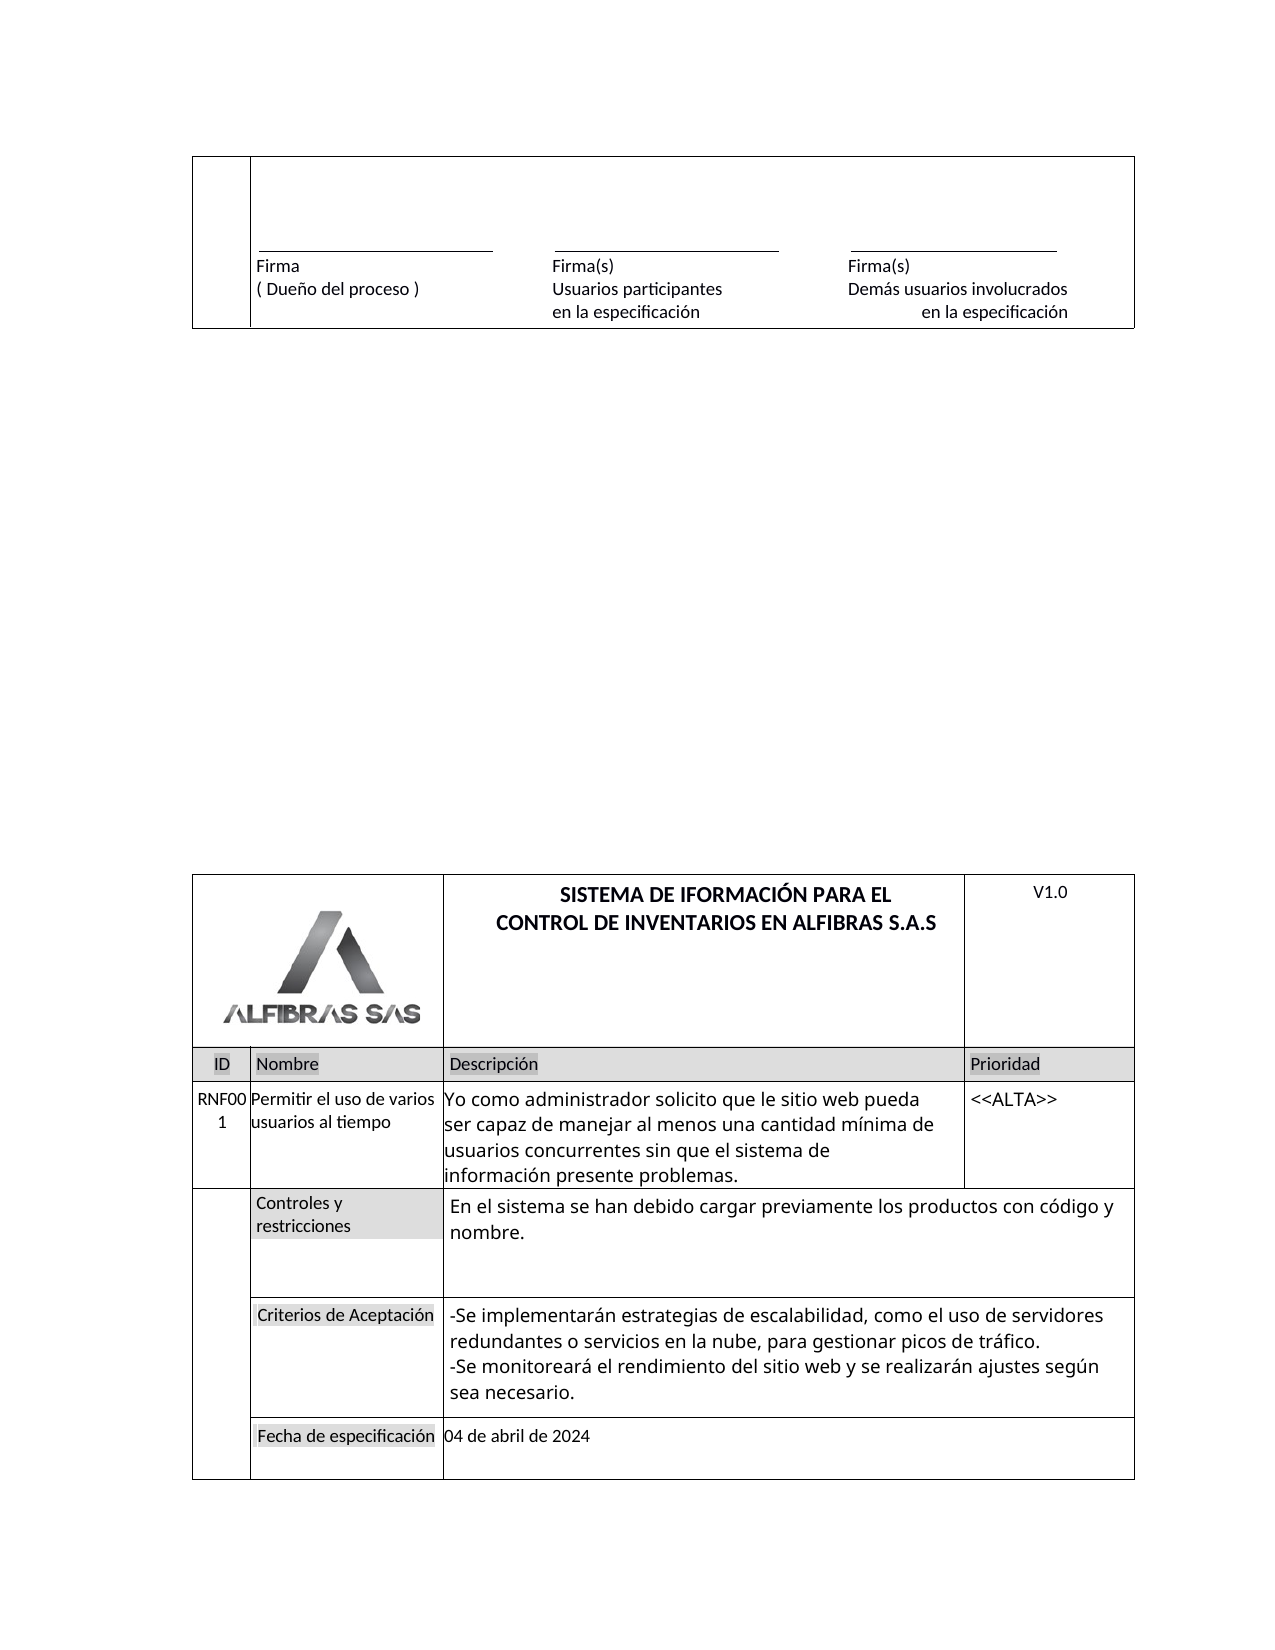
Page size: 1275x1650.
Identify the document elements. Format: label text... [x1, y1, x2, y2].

table_header SISTEMA DE IFORMACIÓN PARA EL CONTROL DE INVENTARIOS EN ALFIBRAS S.A.S [444, 875, 964, 1046]
table_header [193, 875, 443, 1046]
table_cell -Se implementarán estrategias de escalabilidad, como el uso de servidores redundantes o servicios en la nube, para gestionar picos de tráfico. -Se monitoreará el rendimiento del sitio web y se realizarán ajustes según sea necesario. [444, 1298, 1134, 1417]
table_cell Permitir el uso de varios usuarios al tiempo [251, 1082, 443, 1188]
table_cell [251, 1239, 443, 1297]
table_cell Controles y restricciones [251, 1189, 443, 1239]
table_cell Criterios de Aceptación [251, 1298, 443, 1417]
table_cell Descripción [444, 1048, 964, 1081]
table_cell Firma Firma(s) Firma(s) ( Dueño del proceso ) Usuarios participantes Demás usuarios involucrados en la especificación en la especificación [251, 157, 1134, 327]
table_cell [193, 1189, 250, 1479]
table_cell En el sistema se han debido cargar previamente los productos con código y nombre. [444, 1189, 1134, 1297]
table_cell 04 de abril de 2024 [444, 1418, 1134, 1479]
picture [222, 910, 421, 1025]
table_cell Prioridad [965, 1048, 1134, 1081]
table_cell ID [193, 1048, 250, 1081]
table_cell Nombre [251, 1048, 443, 1081]
table_cell Fecha de especificación [251, 1418, 443, 1479]
table_cell <<ALTA>> [965, 1082, 1134, 1188]
table_cell RNF00 1 [193, 1082, 250, 1188]
table_header V1.0 [965, 875, 1134, 1046]
table_cell Yo como administrador solicito que le sitio web pueda ser capaz de manejar al menos una cantidad mínima de usuarios concurrentes sin que el sistema de información presente problemas. [444, 1082, 964, 1188]
